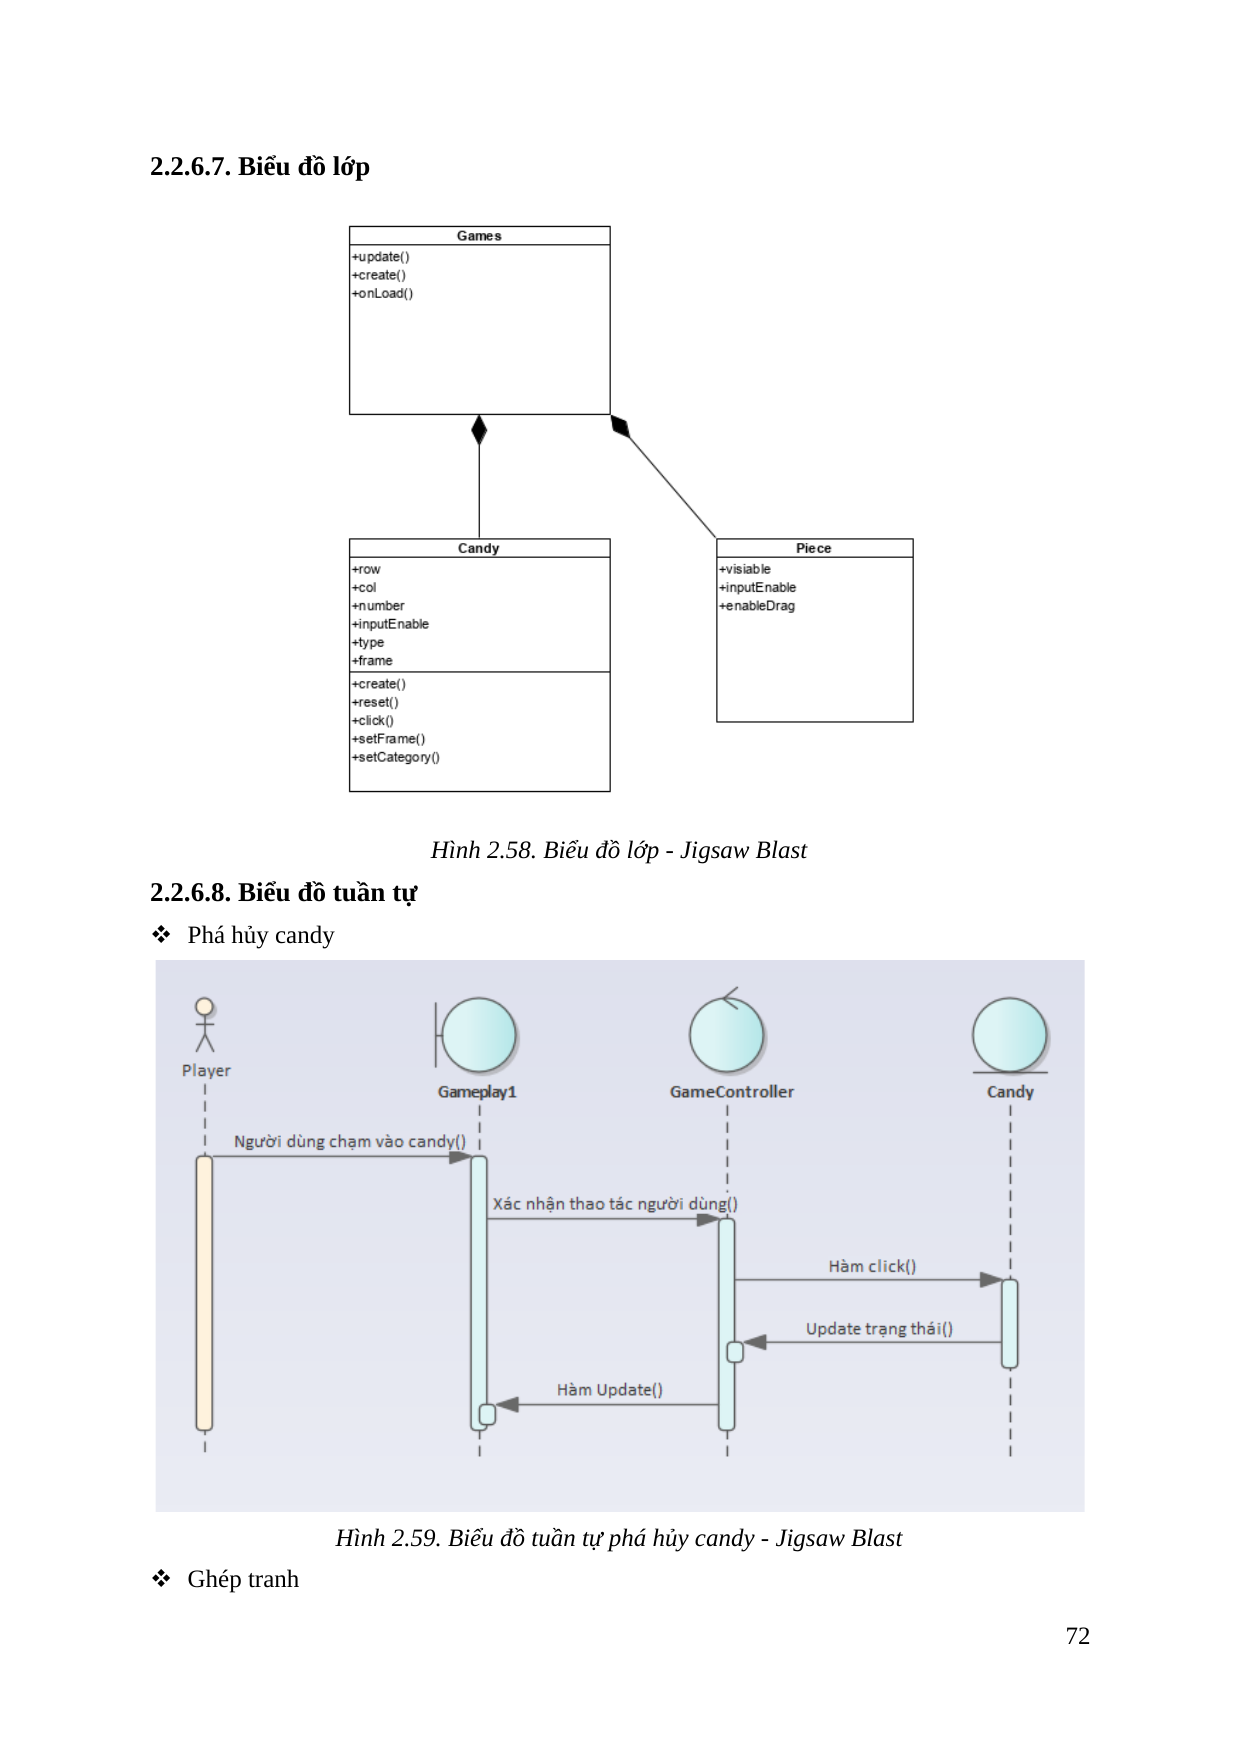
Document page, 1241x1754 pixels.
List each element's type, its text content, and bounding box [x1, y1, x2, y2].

list Phá hủy candy [150, 920, 1090, 948]
picture [155, 960, 1085, 1512]
text Hình 2.58. Biểu đồ lớp - Jigsaw Blast [150, 836, 1090, 864]
text Hình 2.59. Biểu đồ tuần tự phá hủy candy - Jigsaw Blast [150, 1523, 1090, 1552]
list Ghép tranh [150, 1564, 1090, 1593]
subtitle 2.2.6.8. Biểu đồ tuần tự [150, 876, 1090, 907]
subtitle 2.2.6.7. Biểu đồ lớp [150, 150, 1090, 181]
picture [297, 193, 943, 824]
